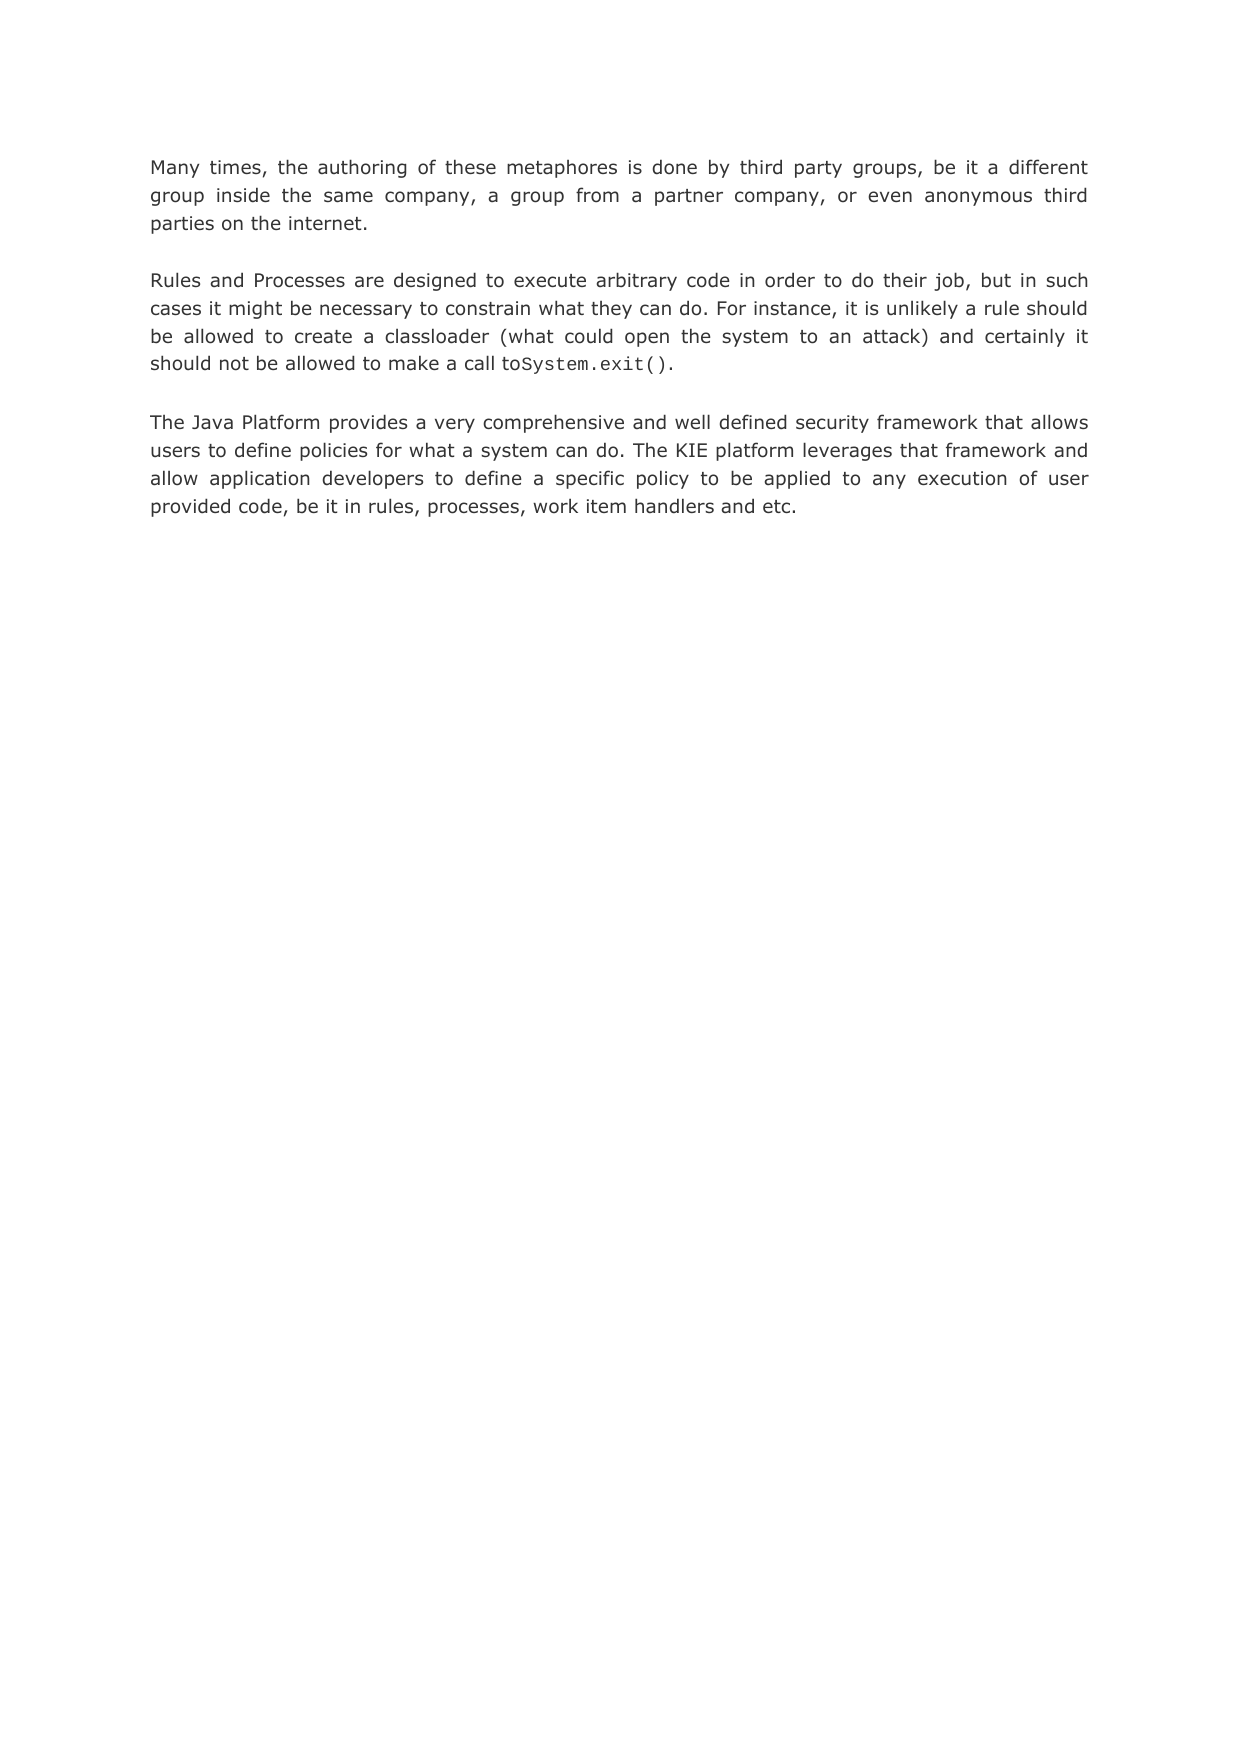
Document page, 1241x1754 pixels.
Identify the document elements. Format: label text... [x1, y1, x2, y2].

text Many times, the authoring of these metaphores is done by third party groups, be it a different group inside the same company, a group from a partner company, or even anonymous third parties on the internet. [150, 150, 1090, 234]
text Rules and Processes are designed to execute arbitrary code in order to do their job, but in such cases it might be necessary to constrain what they can do. For instance, it is unlikely a rule should be allowed to create a classloader (what could open the system to an attack) and certainly it should not be allowed to make a call toSystem.exit(). [150, 263, 1090, 376]
text The Java Platform provides a very comprehensive and well defined security framework that allows users to define policies for what a system can do. The KIE platform leverages that framework and allow application developers to define a specific policy to be applied to any execution of user provided code, be it in rules, processes, work item handlers and etc. [150, 405, 1090, 518]
